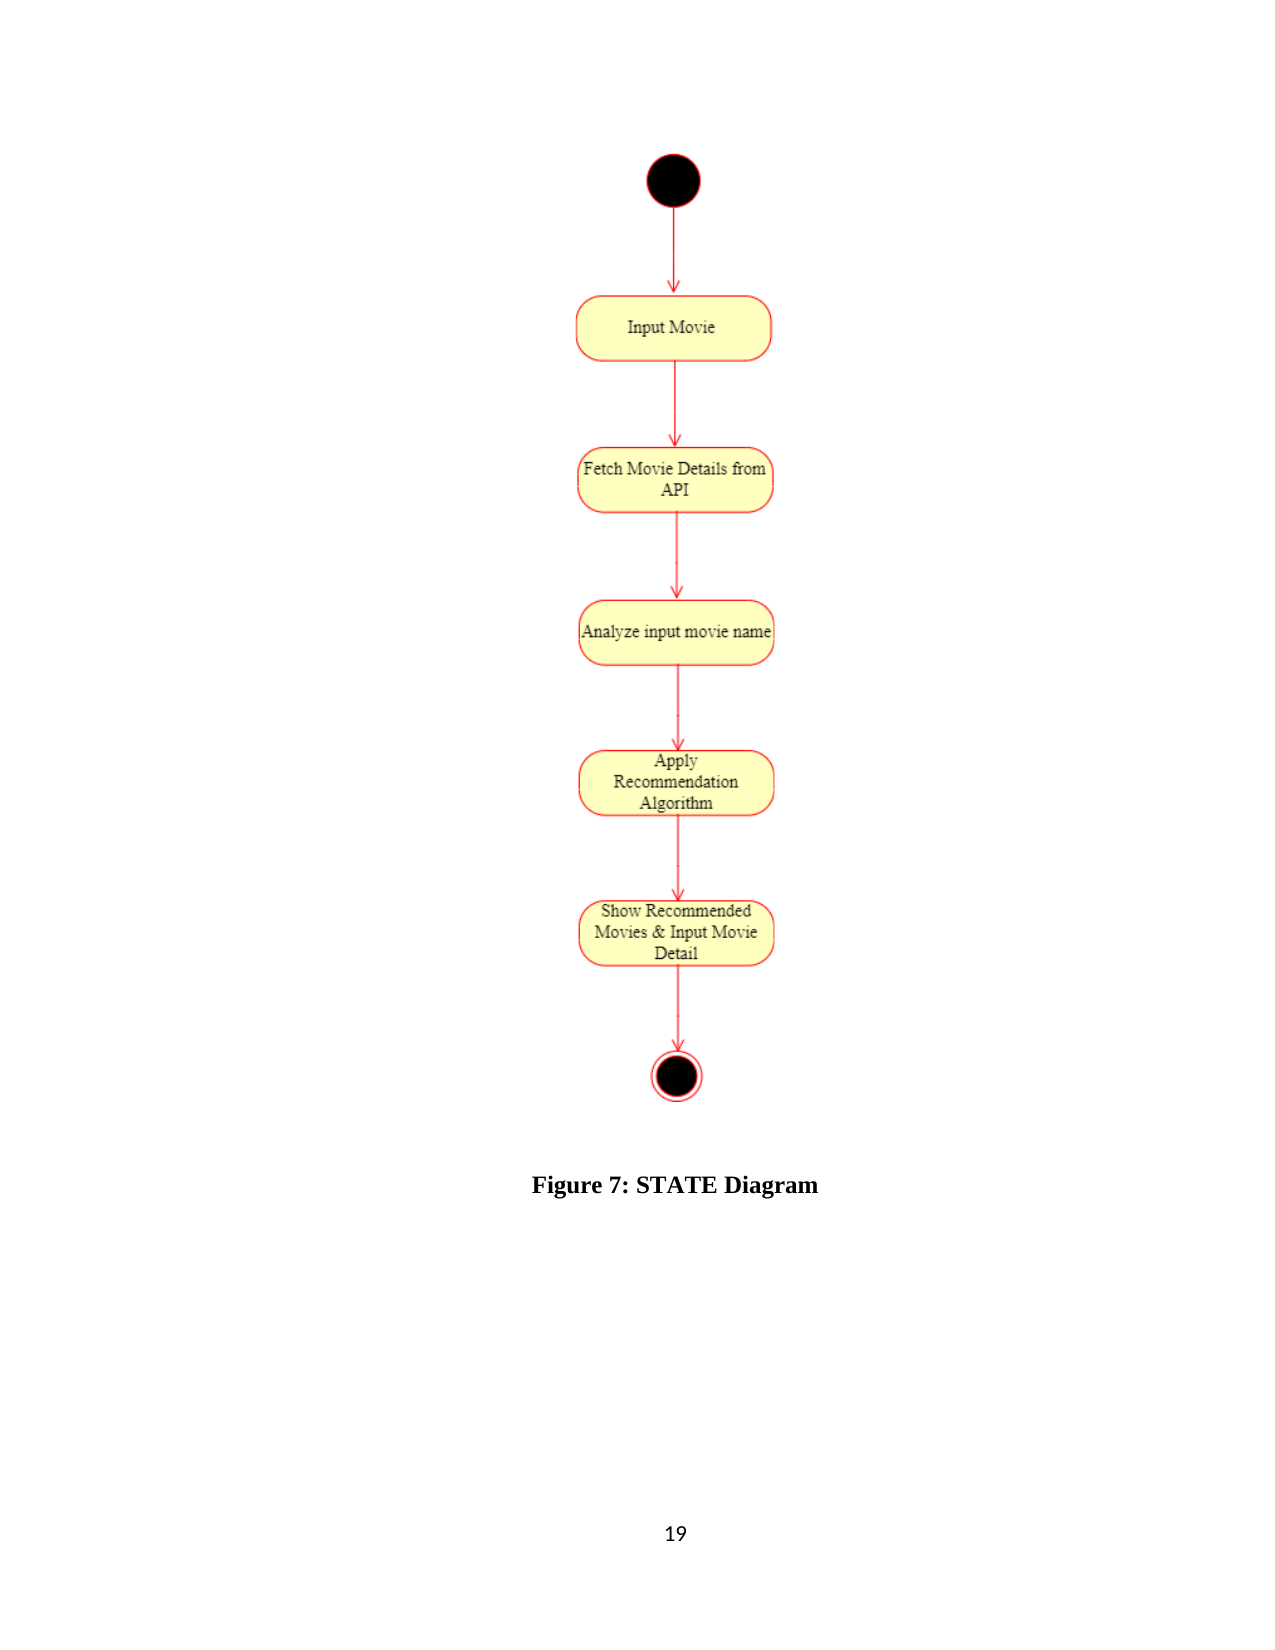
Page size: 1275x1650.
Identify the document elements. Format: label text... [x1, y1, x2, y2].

picture [575, 150, 775, 1102]
